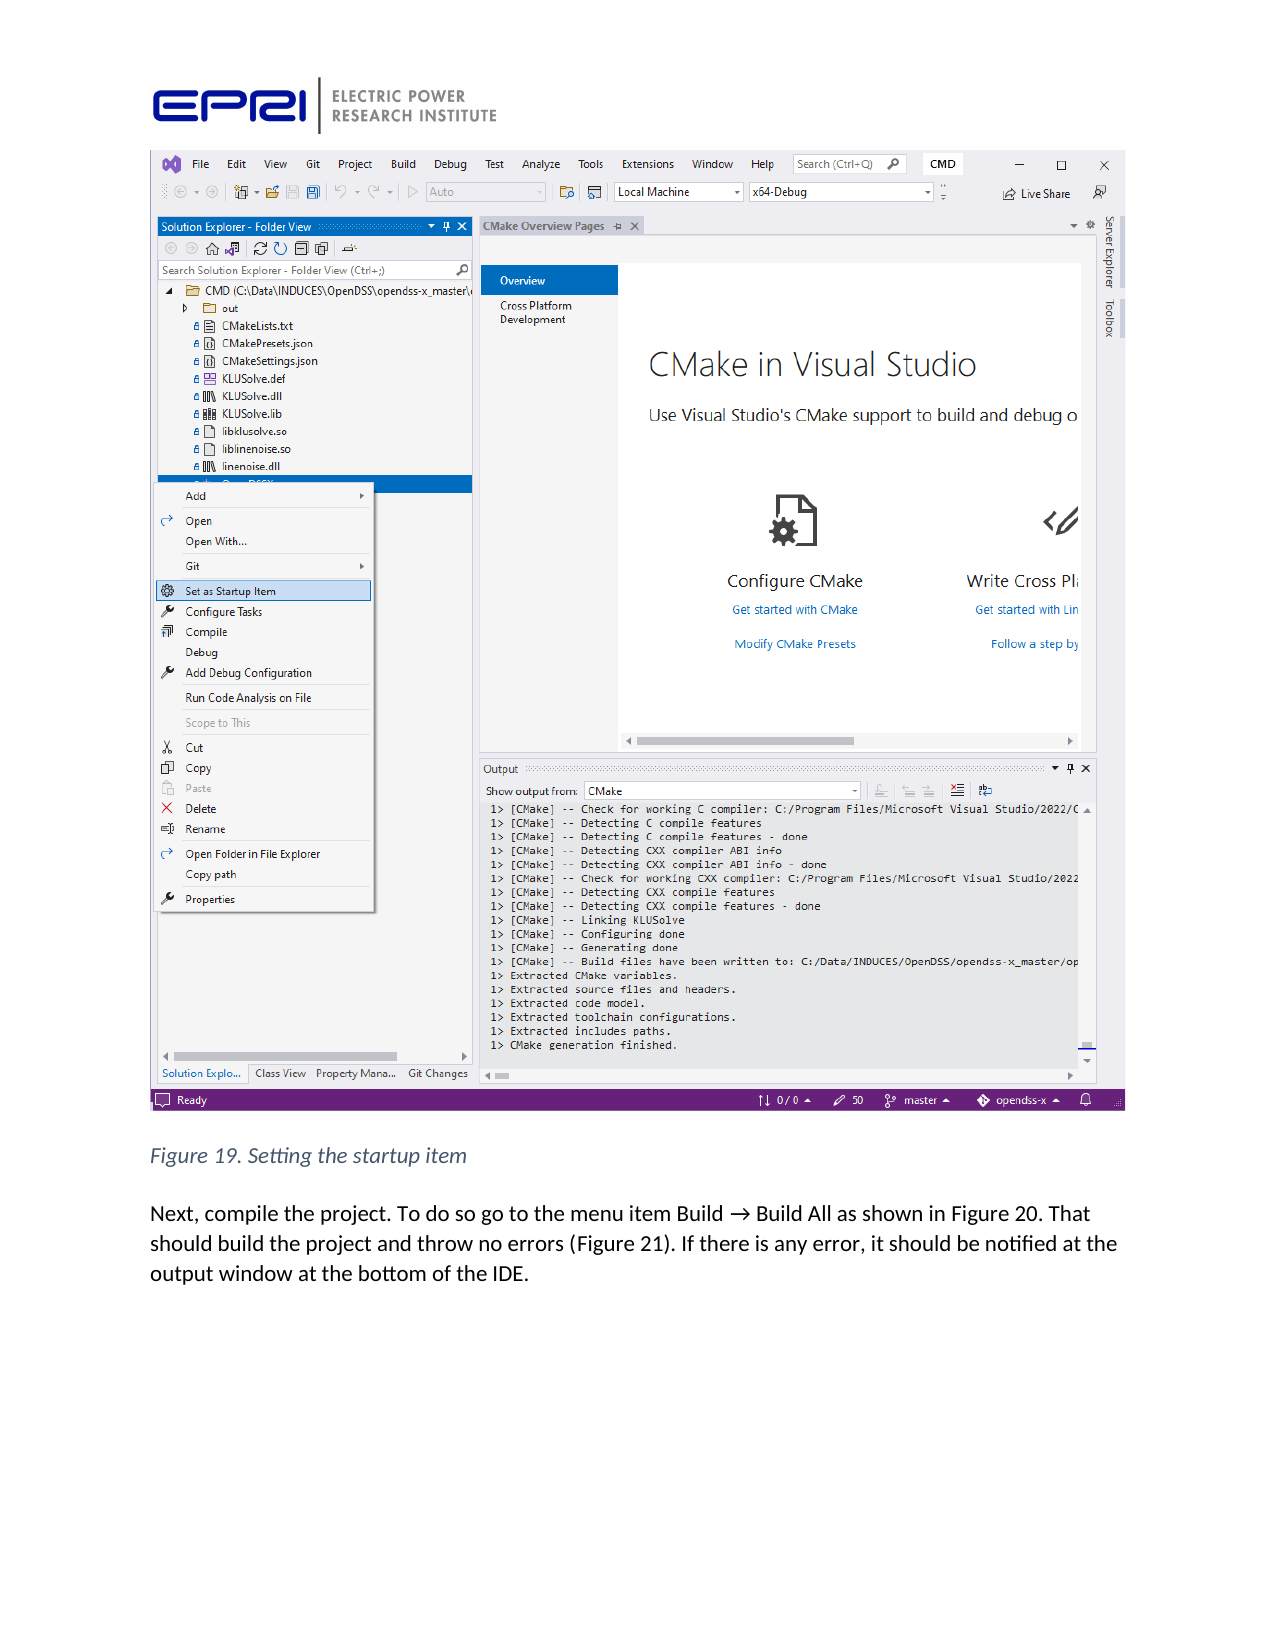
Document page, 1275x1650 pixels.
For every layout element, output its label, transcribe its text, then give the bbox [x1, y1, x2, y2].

picture [150, 150, 1125, 1111]
picture [150, 75, 499, 137]
text Figure 19. Setting the startup item [150, 1142, 1125, 1169]
text Next, compile the project. To do so go to the menu item Build → Build All as shown in Figure 20. That should build the project and throw no errors (Figure 21). If there is any error, it should be notified at the output window at the bottom of the IDE. [150, 1199, 1125, 1287]
